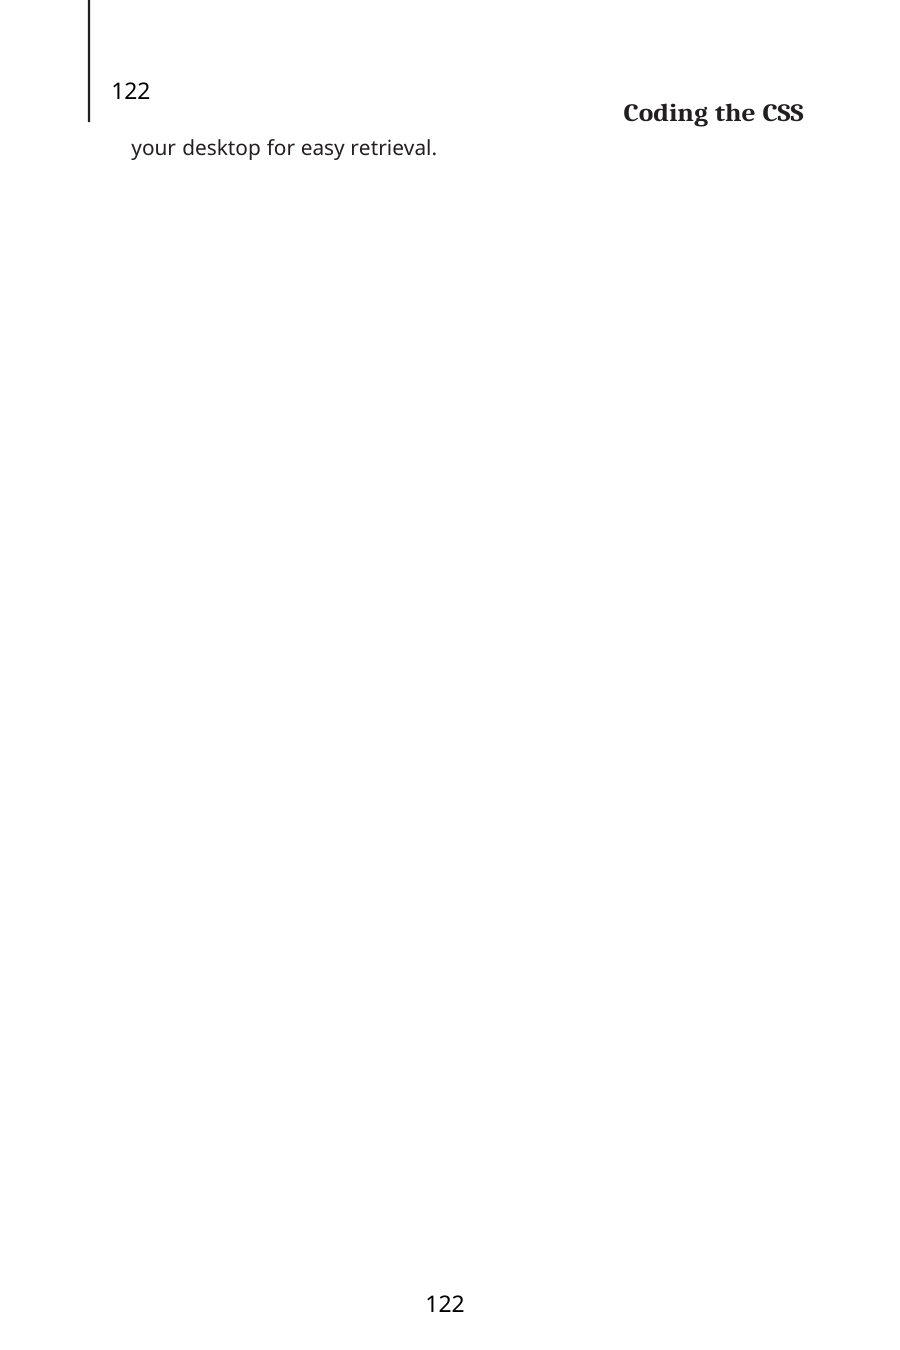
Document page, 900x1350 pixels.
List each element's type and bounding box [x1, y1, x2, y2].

text [131, 133, 769, 162]
